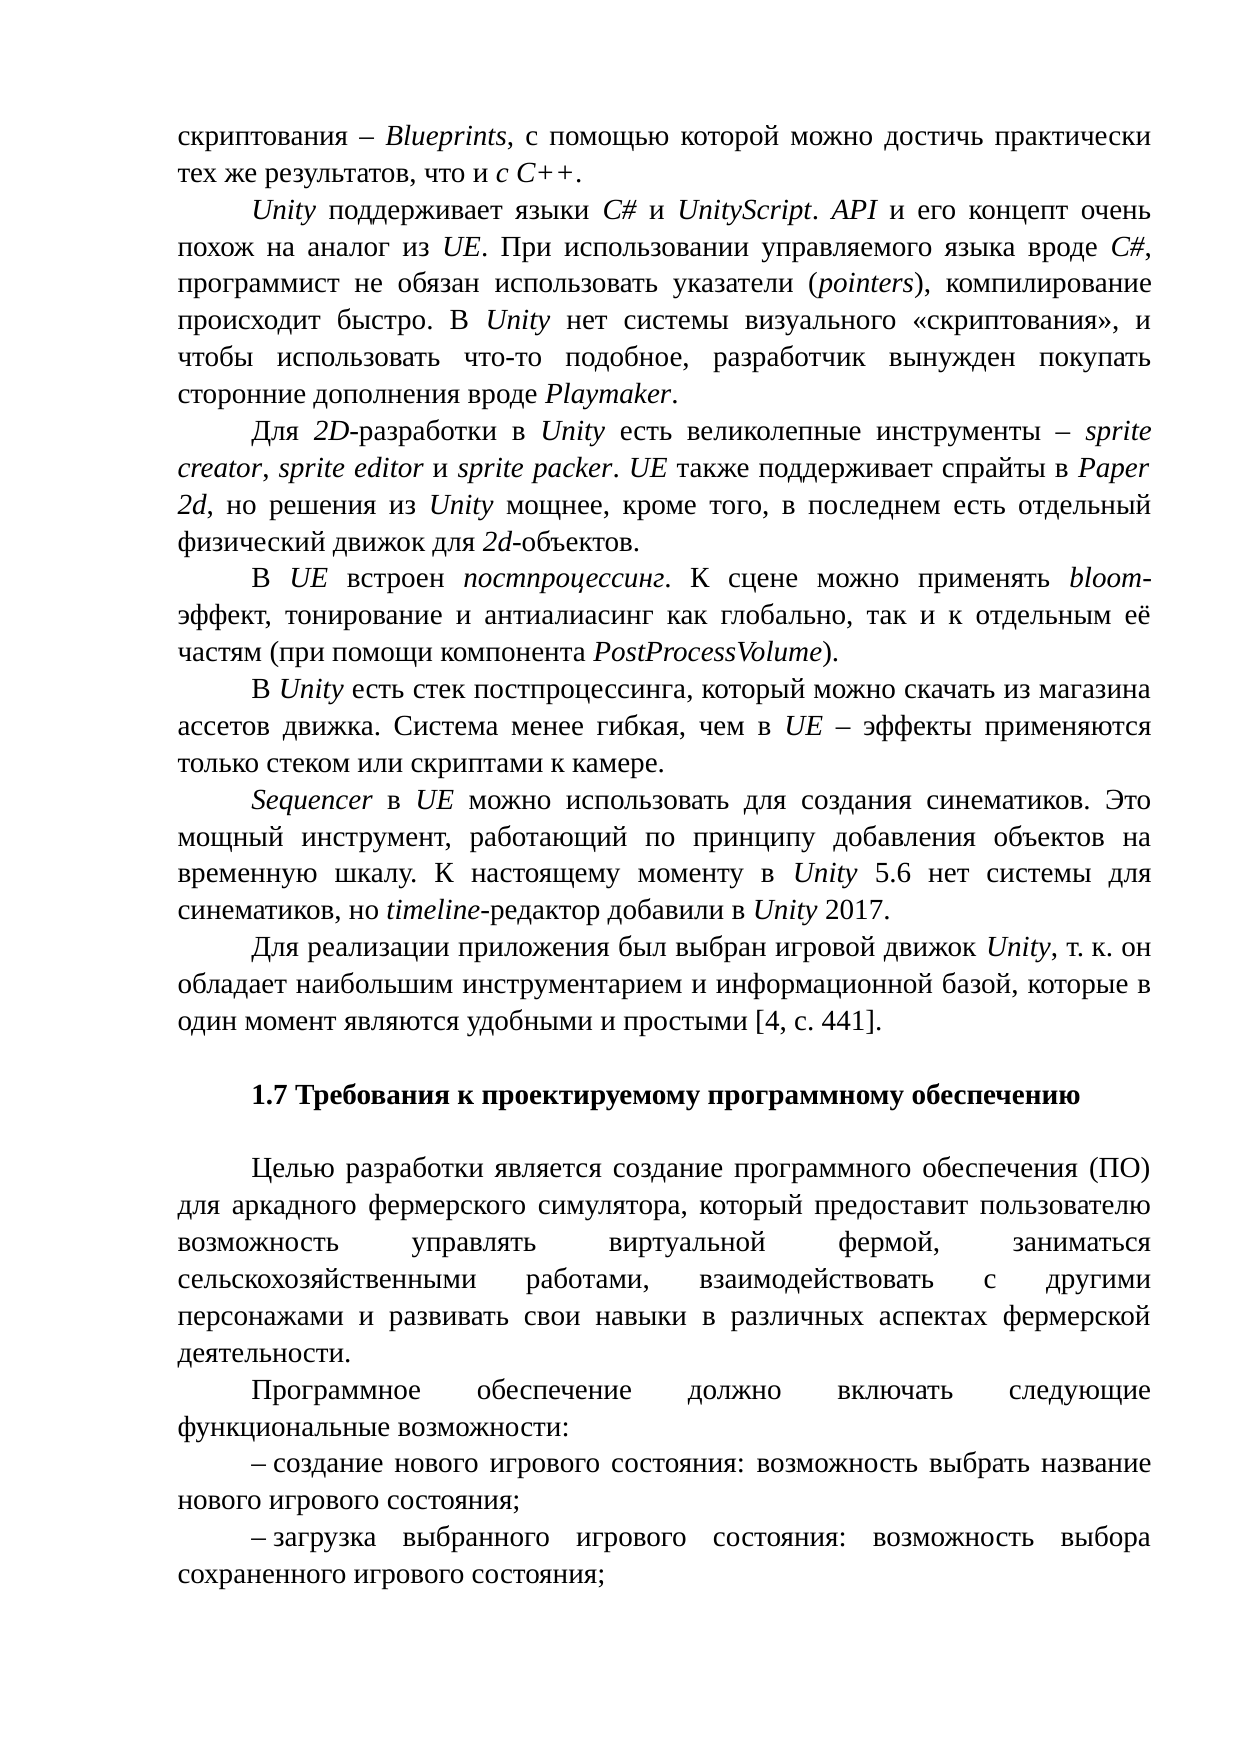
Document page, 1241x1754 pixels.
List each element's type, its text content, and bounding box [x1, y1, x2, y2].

text Sequencer в UE можно использовать для создания синематиков. Это мощный инструмент, работающий по принципу добавления объектов на временную шкалу. К настоящему моменту в Unity 5.6 нет системы для синематиков, но timeline-редактор добавили в Unity 2017. [177, 782, 1152, 926]
text Для 2D-разработки в Unity есть великолепные инструменты – sprite creator, sprite editor и sprite packer. UE также поддерживает спрайты в Paper 2d, но решения из Unity мощнее, кроме того, в последнем есть отдельный физический движок для 2d-объектов. [177, 413, 1152, 557]
text Для реализации приложения был выбран игровой движок Unity, т. к. он обладает наибольшим инструментарием и информационной базой, которые в один момент являются удобными и простыми [4, с. 441]. [177, 929, 1152, 1037]
text Целью разработки является создание программного обеспечения (ПО) для аркадного фермерского симулятора, который предоставит пользователю возможность управлять виртуальной фермой, заниматься сельскохозяйственными работами, взаимодействовать с другими персонажами и развивать свои навыки в различных аспектах фермерской деятельности. [177, 1151, 1152, 1368]
text – загрузка выбранного игрового состояния: возможность выбора сохраненного игрового состояния; [177, 1519, 1152, 1590]
text 1.7 Требования к проектируемому программному обеспечению [177, 1077, 1152, 1110]
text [177, 118, 1152, 188]
text Программное обеспечение должно включать следующие функциональные возможности: [177, 1372, 1152, 1442]
text В Unity есть стек постпроцессинга, который можно скачать из магазина ассетов движка. Система менее гибкая, чем в UE – эффекты применяются только стеком или скриптами к камере. [177, 671, 1152, 778]
text – cоздание нового игрового состояния: возможность выбрать название нового игрового состояния; [177, 1446, 1152, 1516]
text В UE встроен постпроцессинг. К сцене можно применять bloom-эффект, тонирование и антиалиасинг как глобально, так и к отдельным её частям (при помощи компонента PostProcessVolume). [177, 561, 1152, 668]
text Unity поддерживает языки C# и UnityScript. API и его концепт очень похож на аналог из UE. При использовании управляемого языка вроде C#, программист не обязан использовать указатели (pointers), компилирование происходит быстро. В Unity нет системы визуального «скриптования», и чтобы использовать что-то подобное, разработчик вынужден покупать сторонние дополнения вроде Playmaker. [177, 192, 1152, 410]
